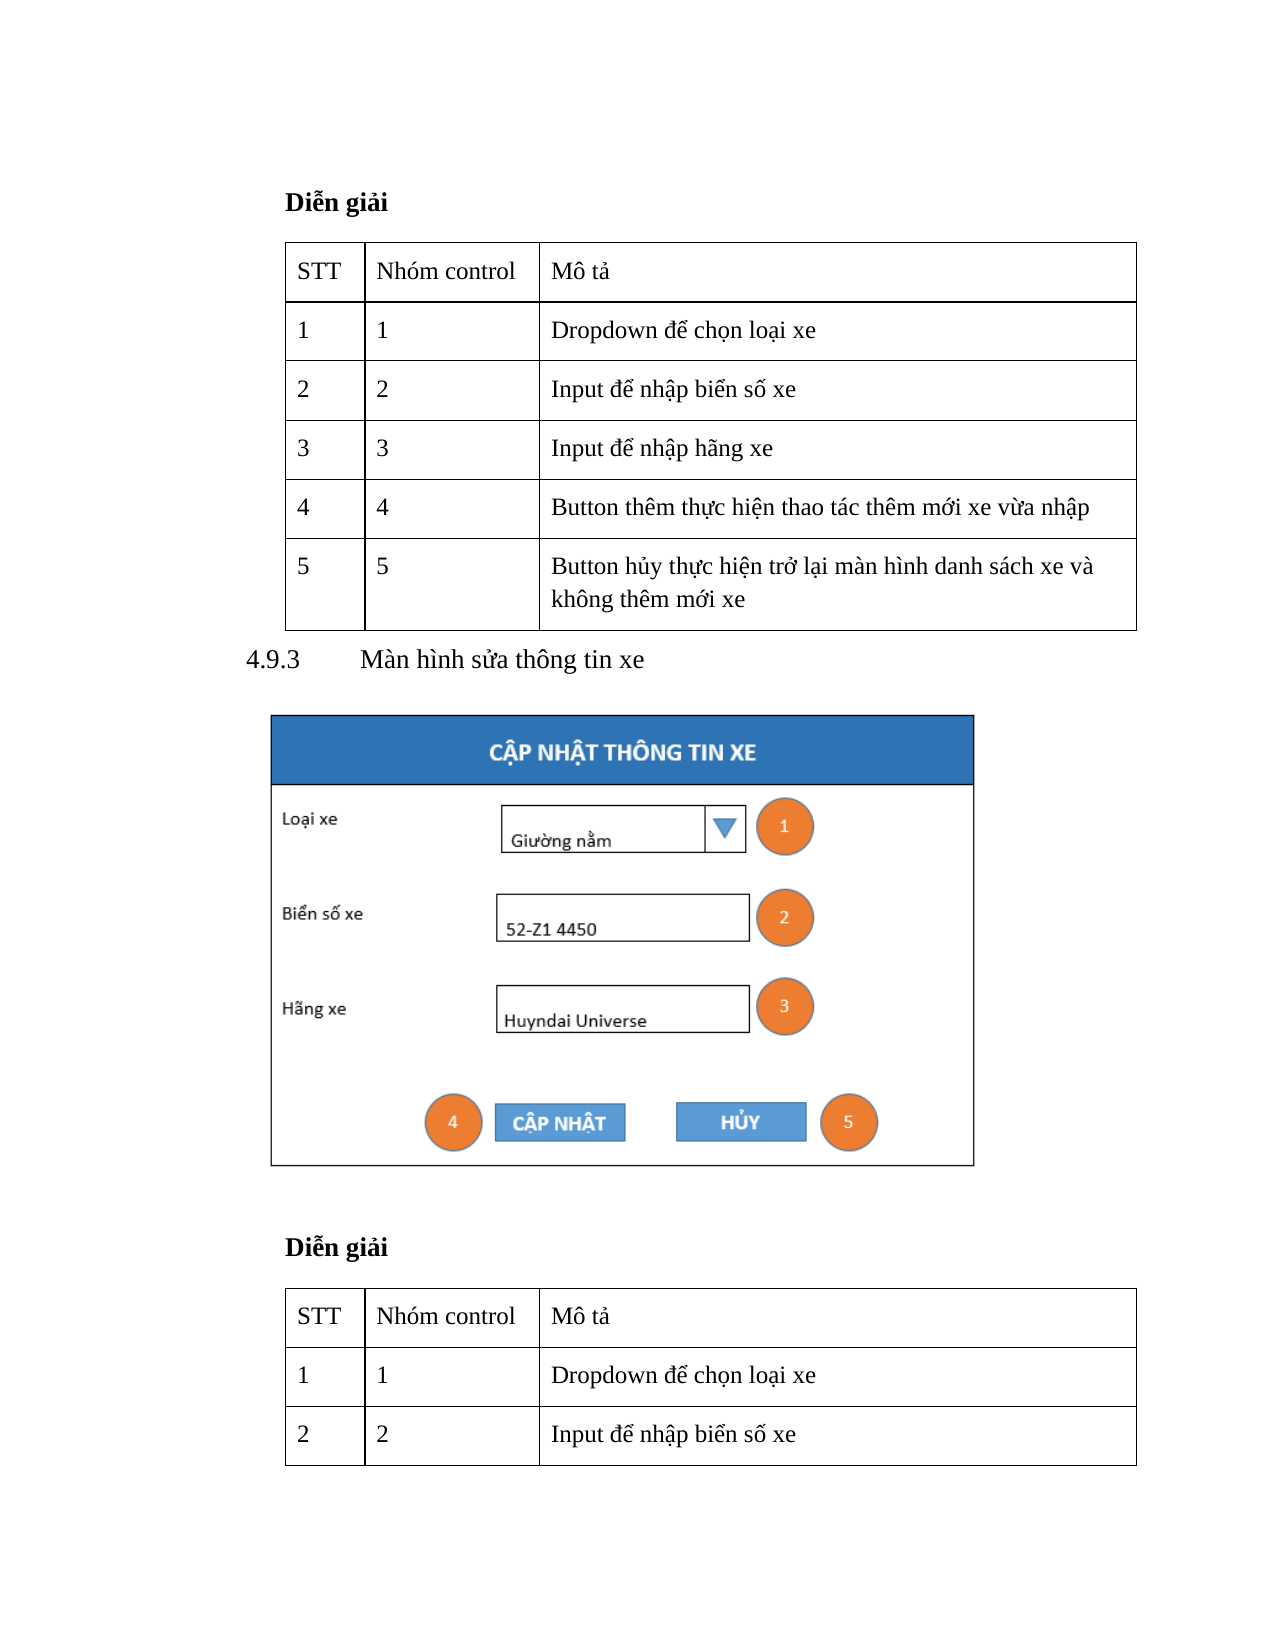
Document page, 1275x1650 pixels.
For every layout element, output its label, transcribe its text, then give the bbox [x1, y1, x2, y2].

table_header Mô tả [540, 243, 1136, 301]
table_cell Input để nhập biển số xe [540, 361, 1136, 419]
list Diễn giải [285, 1231, 1125, 1262]
list Diễn giải [285, 186, 1125, 217]
table_cell 5 [366, 539, 539, 630]
table_cell 4 [366, 480, 539, 538]
table_cell 1 [286, 1348, 364, 1406]
table_cell 1 [286, 303, 364, 360]
table_cell 3 [366, 421, 539, 478]
list Màn hình sửa thông tin xe [300, 643, 1125, 674]
table_header STT [286, 243, 364, 301]
table_header Nhóm control [366, 1289, 539, 1347]
table_cell 2 [366, 1407, 539, 1465]
table_cell 2 [286, 361, 364, 419]
table_cell 1 [366, 1348, 539, 1406]
table_cell Input để nhập hãng xe [540, 421, 1136, 478]
table_header Mô tả [540, 1289, 1136, 1347]
table_cell Input để nhập biển số xe [540, 1407, 1136, 1465]
table_cell 3 [286, 421, 364, 478]
picture [150, 678, 1125, 1191]
table_header Nhóm control [366, 243, 539, 301]
table_cell Button thêm thực hiện thao tác thêm mới xe vừa nhập [540, 480, 1136, 538]
table_cell 1 [366, 303, 539, 360]
table_cell Dropdown để chọn loại xe [540, 1348, 1136, 1406]
table_cell 5 [286, 539, 364, 630]
table_cell 2 [366, 361, 539, 419]
table_cell 4 [286, 480, 364, 538]
table_cell Dropdown để chọn loại xe [540, 303, 1136, 360]
table_cell 2 [286, 1407, 364, 1465]
table_cell Button hủy thực hiện trở lại màn hình danh sách xe và không thêm mới xe [540, 539, 1136, 630]
table_header STT [286, 1289, 364, 1347]
